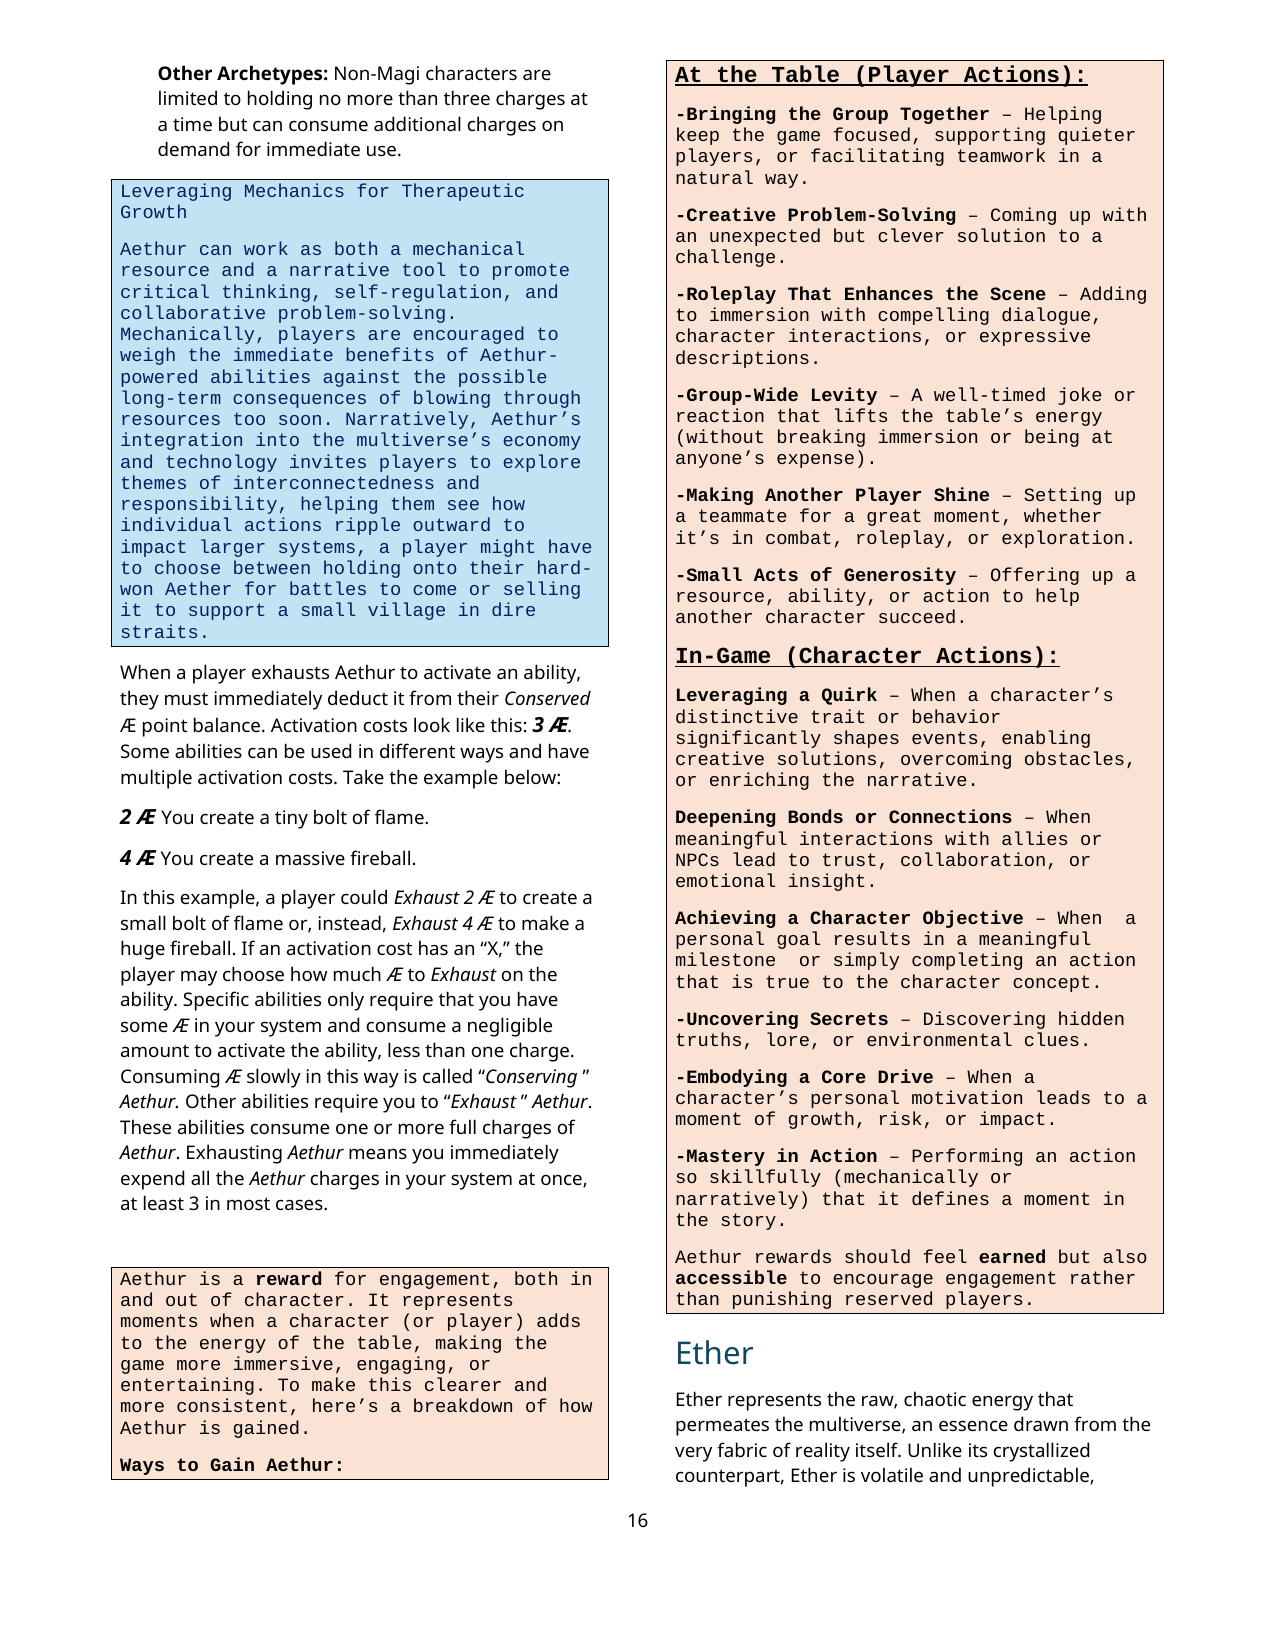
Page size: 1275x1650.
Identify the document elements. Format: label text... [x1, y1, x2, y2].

text In-Game (Character Actions): [667, 642, 1163, 674]
text When a player exhausts Aethur to activate an ability, they must immediately deduct it from their Conserved Æ point balance. Activation costs look like this: 3 Æ. Some abilities can be used in different ways and have multiple activation costs. Take the example below: [120, 659, 600, 790]
text Aethur can work as both a mechanical resource and a narrative tool to promote critical thinking, self-regulation, and collaborative problem-solving. Mechanically, players are encouraged to weigh the immediate benefits of Aethur-powered abilities against the possible long-term consequences of blowing through resources too soon. Narratively, Aethur’s integration into the multiverse’s economy and technology invites players to explore themes of interconnectedness and responsibility, helping them see how individual actions ripple outward to impact larger systems, a player might have to choose between holding onto their hard-won Aether for battles to come or selling it to support a small village in dire straits. [112, 237, 608, 646]
text In this example, a player could Exhaust 2 Æ to create a small bolt of flame or, instead, Exhaust 4 Æ to make a huge fireball. If an activation cost has an “X,” the player may choose how much Æ to Exhaust on the ability. Specific abilities only require that you have some Æ in your system and consume a negligible amount to activate the ability, less than one charge. Consuming Æ slowly in this way is called “Conserving ” Aethur. Other abilities require you to “Exhaust ” Aethur. These abilities consume one or more full charges of Aethur. Exhausting Aethur means you immediately expend all the Aethur charges in your system at once, at least 3 in most cases. [120, 884, 600, 1216]
text -Mastery in Action – Performing an action so skillfully (mechanically or narratively) that it defines a moment in the story. [667, 1144, 1163, 1235]
text -Embodying a Core Drive – When a character’s personal motivation leads to a moment of growth, risk, or impact. [667, 1064, 1163, 1134]
text -Roleplay That Enhances the Scene – Adding to immersion with compelling dialogue, character interactions, or expressive descriptions. [667, 282, 1163, 373]
text 4 Æ You create a massive fireball. [120, 843, 600, 872]
text -Uncovering Secrets – Discovering hidden truths, lore, or environmental clues. [667, 1006, 1163, 1055]
subtitle Ether [675, 1331, 1155, 1374]
text -Bringing the Group Together – Helping keep the game focused, supporting quieter players, or facilitating teamwork in a natural way. [667, 102, 1163, 193]
text 2 Æ You create a tiny bolt of flame. [120, 802, 600, 831]
text Aethur is a reward for engagement, both in and out of character. It represents moments when a character (or player) adds to the energy of the table, making the game more immersive, engaging, or entertaining. To make this clearer and more consistent, here’s a breakdown of how Aethur is gained. [112, 1268, 608, 1443]
text -Small Acts of Generosity – Offering up a resource, ability, or action to help another character succeed. [667, 562, 1163, 632]
text -Making Another Player Shine – Setting up a teammate for a great moment, whether it’s in combat, roleplay, or exploration. [667, 483, 1163, 553]
text Other Archetypes: Non-Magi characters are limited to holding no more than three charges at a time but can consume additional charges on demand for immediate use. [157, 60, 600, 162]
text Deepening Bonds or Connections – When meaningful interactions with allies or NPCs lead to trust, collaboration, or emotional insight. [667, 805, 1163, 896]
text -Group-Wide Levity – A well-timed joke or reaction that lifts the table’s energy (without breaking immersion or being at anyone’s expense). [667, 382, 1163, 473]
text Leveraging a Quirk – When a character’s distinctive trait or behavior significantly shapes events, enabling creative solutions, overcoming obstacles, or enriching the narrative. [667, 683, 1163, 796]
text -Creative Problem-Solving – Coming up with an unexpected but clever solution to a challenge. [667, 202, 1163, 272]
text Ways to Gain Aethur: [112, 1452, 608, 1479]
subtitle Leveraging Mechanics for Therapeutic Growth [112, 180, 608, 227]
text Achieving a Character Objective – When a personal goal results in a meaningful milestone or simply completing an action that is true to the character concept. [667, 906, 1163, 997]
text Aethur rewards should feel earned but also accessible to encourage engagement rather than punishing reserved players. [667, 1244, 1163, 1313]
text At the Table (Player Actions): [667, 61, 1163, 92]
